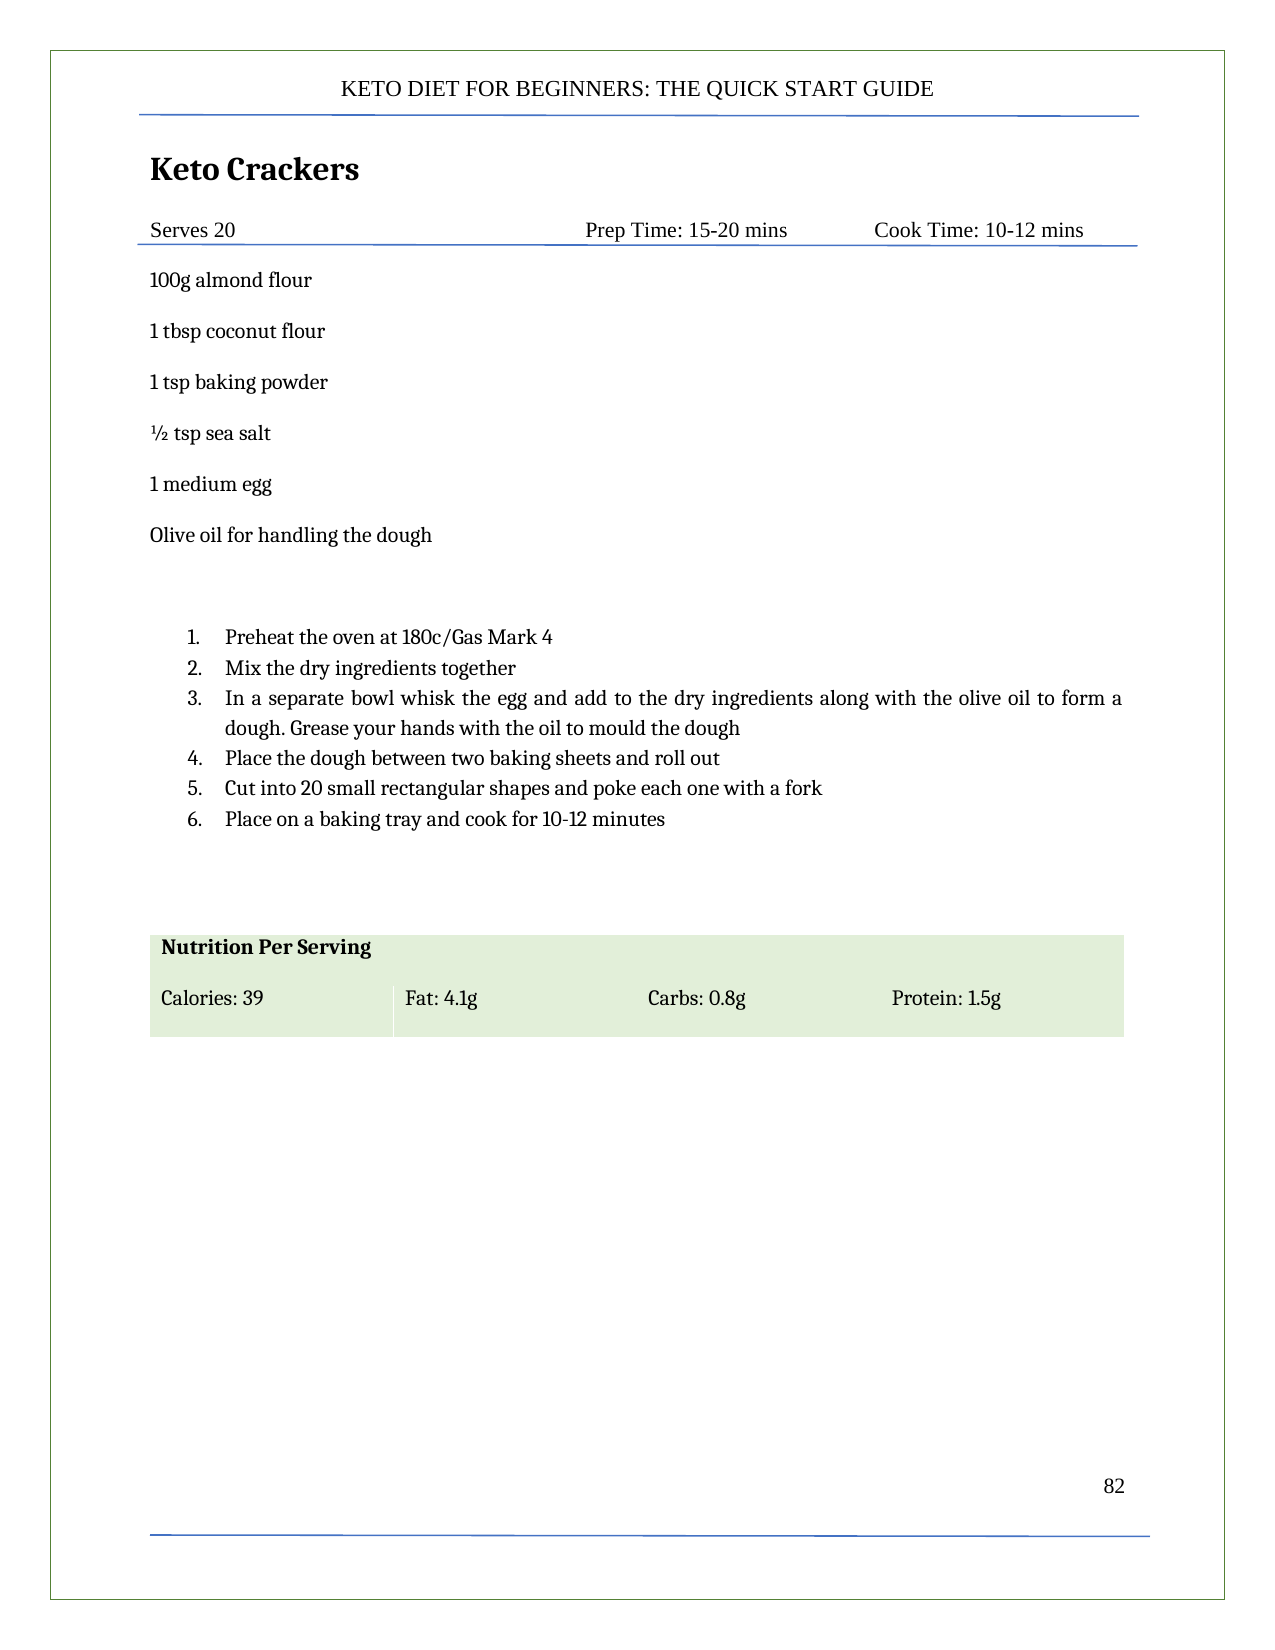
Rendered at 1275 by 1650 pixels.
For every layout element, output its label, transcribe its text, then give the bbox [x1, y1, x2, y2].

list Preheat the oven at 180c/Gas Mark 4 [187, 625, 1125, 650]
text 100g almond flour [150, 268, 1125, 293]
text 1 tsp baking powder [150, 370, 1125, 395]
table_cell Protein: 1.5g [880, 986, 1124, 1037]
table_cell Fat: 4.1g [394, 986, 637, 1037]
list Cut into 20 small rectangular shapes and poke each one with a fork [187, 776, 1125, 801]
list Mix the dry ingredients together [187, 655, 1125, 681]
table_cell Calories: 39 [150, 986, 393, 1037]
text 1 tbsp coconut flour [150, 319, 1125, 344]
table_cell Carbs: 0.8g [637, 986, 880, 1037]
list Place the dough between two baking sheets and roll out [187, 746, 1125, 771]
text Olive oil for handling the dough [150, 523, 1125, 548]
table_header Nutrition Per Serving [150, 935, 1124, 986]
text ½ tsp sea salt [150, 421, 1125, 446]
text Serves 20 Prep Time: 15-20 mins Cook Time: 10-12 mins [150, 217, 1125, 242]
text 1 medium egg [150, 472, 1125, 497]
list Place on a baking tray and cook for 10-12 minutes [187, 806, 1125, 832]
list In a separate bowl whisk the egg and add to the dry ingredients along with the olive oil to form a dough. Grease your hands with the oil to mould the dough [187, 686, 1125, 741]
